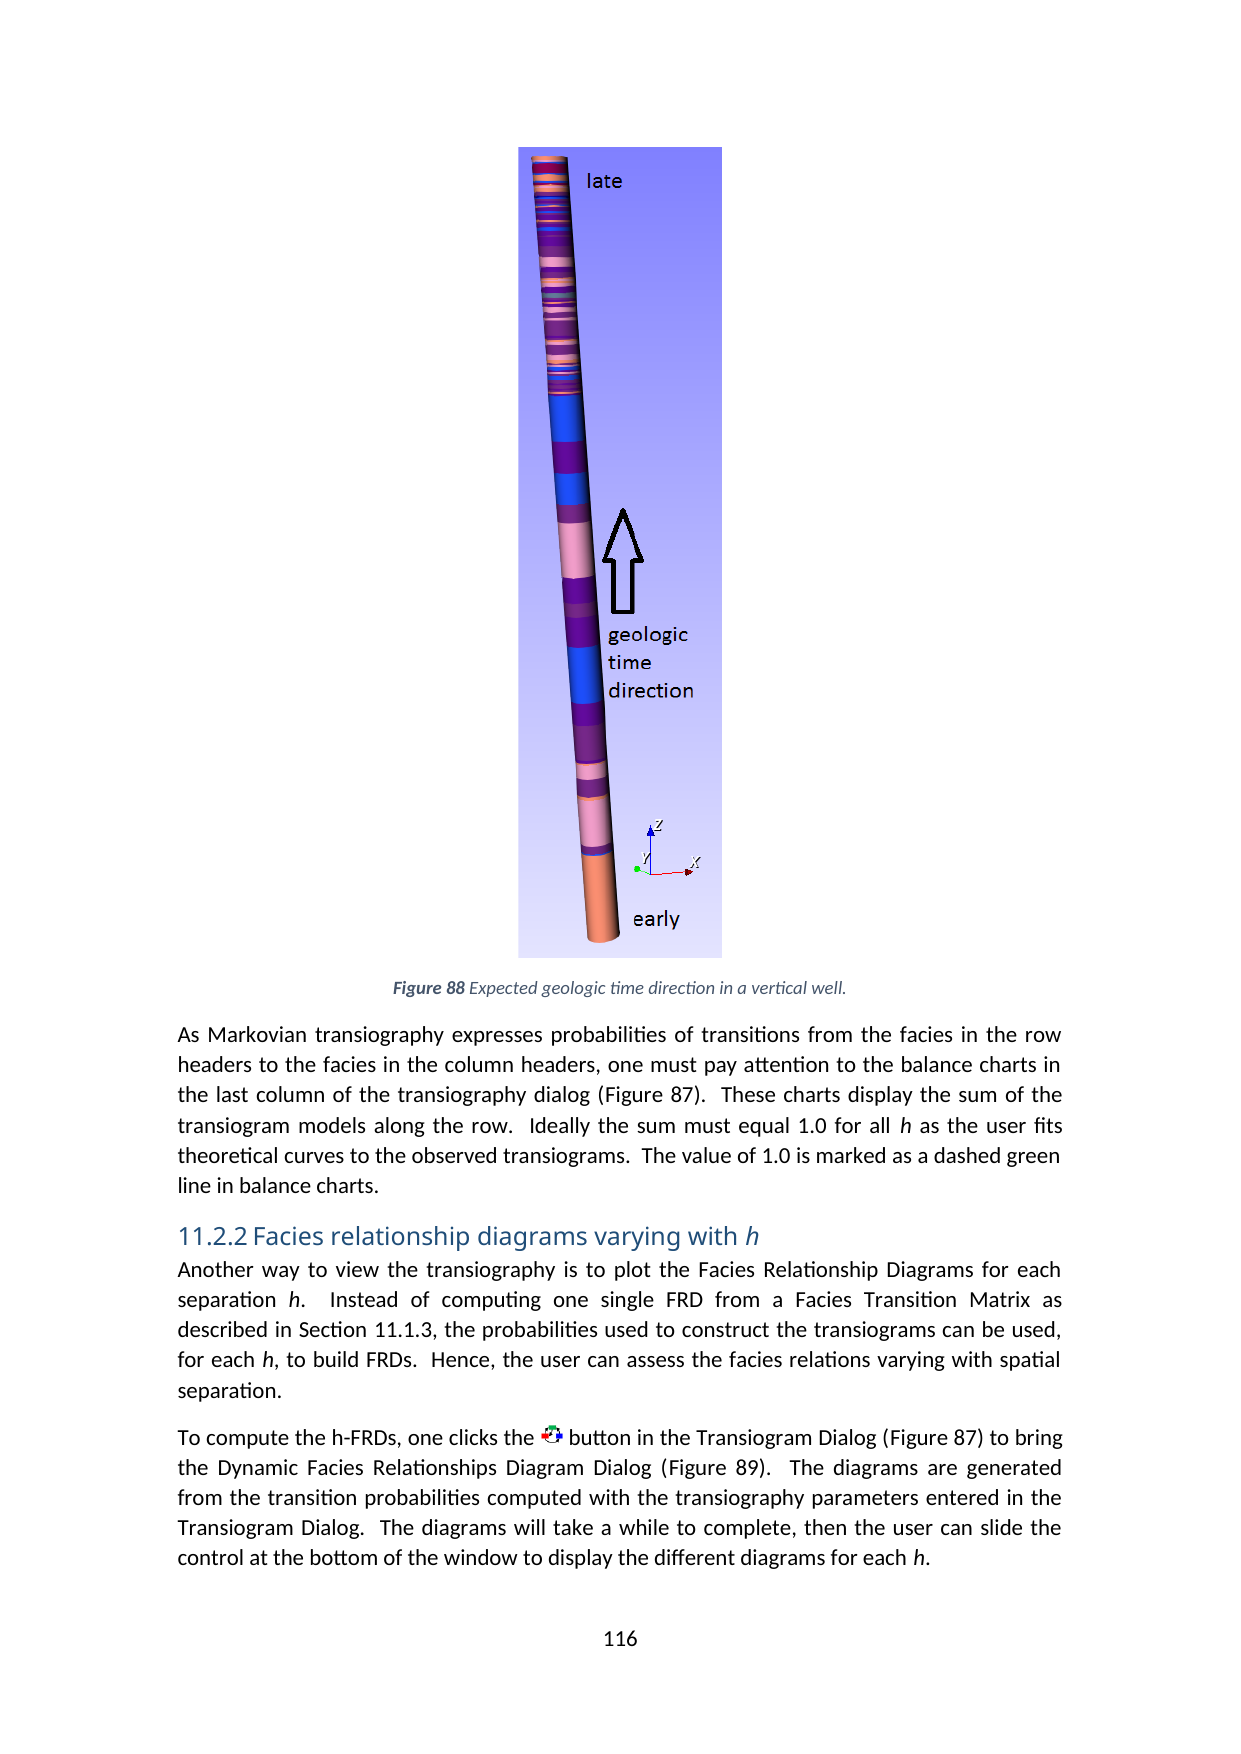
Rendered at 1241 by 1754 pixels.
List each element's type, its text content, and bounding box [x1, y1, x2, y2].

picture [518, 147, 722, 958]
text To compute the h-FRDs, one clicks the button in the Transiogram Dialog (Figure 87) to bring the Dynamic Facies Relationships Diagram Dialog (Figure 89). The diagrams are generated from the transition probabilities computed with the transiography parameters entered in the Transiogram Dialog. The diagrams will take a while to complete, then the user can slide the control at the bottom of the window to display the different diagrams for each h. [177, 1423, 1063, 1571]
subtitle Facies relationship diagrams varying with h [177, 1218, 1063, 1252]
text As Markovian transiography expresses probabilities of transitions from the facies in the row headers to the facies in the column headers, one must pay attention to the balance charts in the last column of the transiography dialog (Figure 87). These charts display the sum of the transiogram models along the row. Ideally the sum must equal 1.0 for all h as the user fits theoretical curves to the observed transiograms. The value of 1.0 is marked as a dashed green line in balance charts. [177, 1020, 1063, 1199]
picture [541, 1423, 563, 1445]
text Another way to view the transiography is to plot the Facies Relationship Diagrams for each separation h. Instead of computing one single FRD from a Facies Transition Matrix as described in Section 11.1.3, the probabilities used to construct the transiograms can be used, for each h, to build FRDs. Hence, the user can assess the facies relations varying with spatial separation. [177, 1255, 1063, 1404]
text Figure 88 Expected geologic time direction in a vertical well. [177, 976, 1063, 999]
